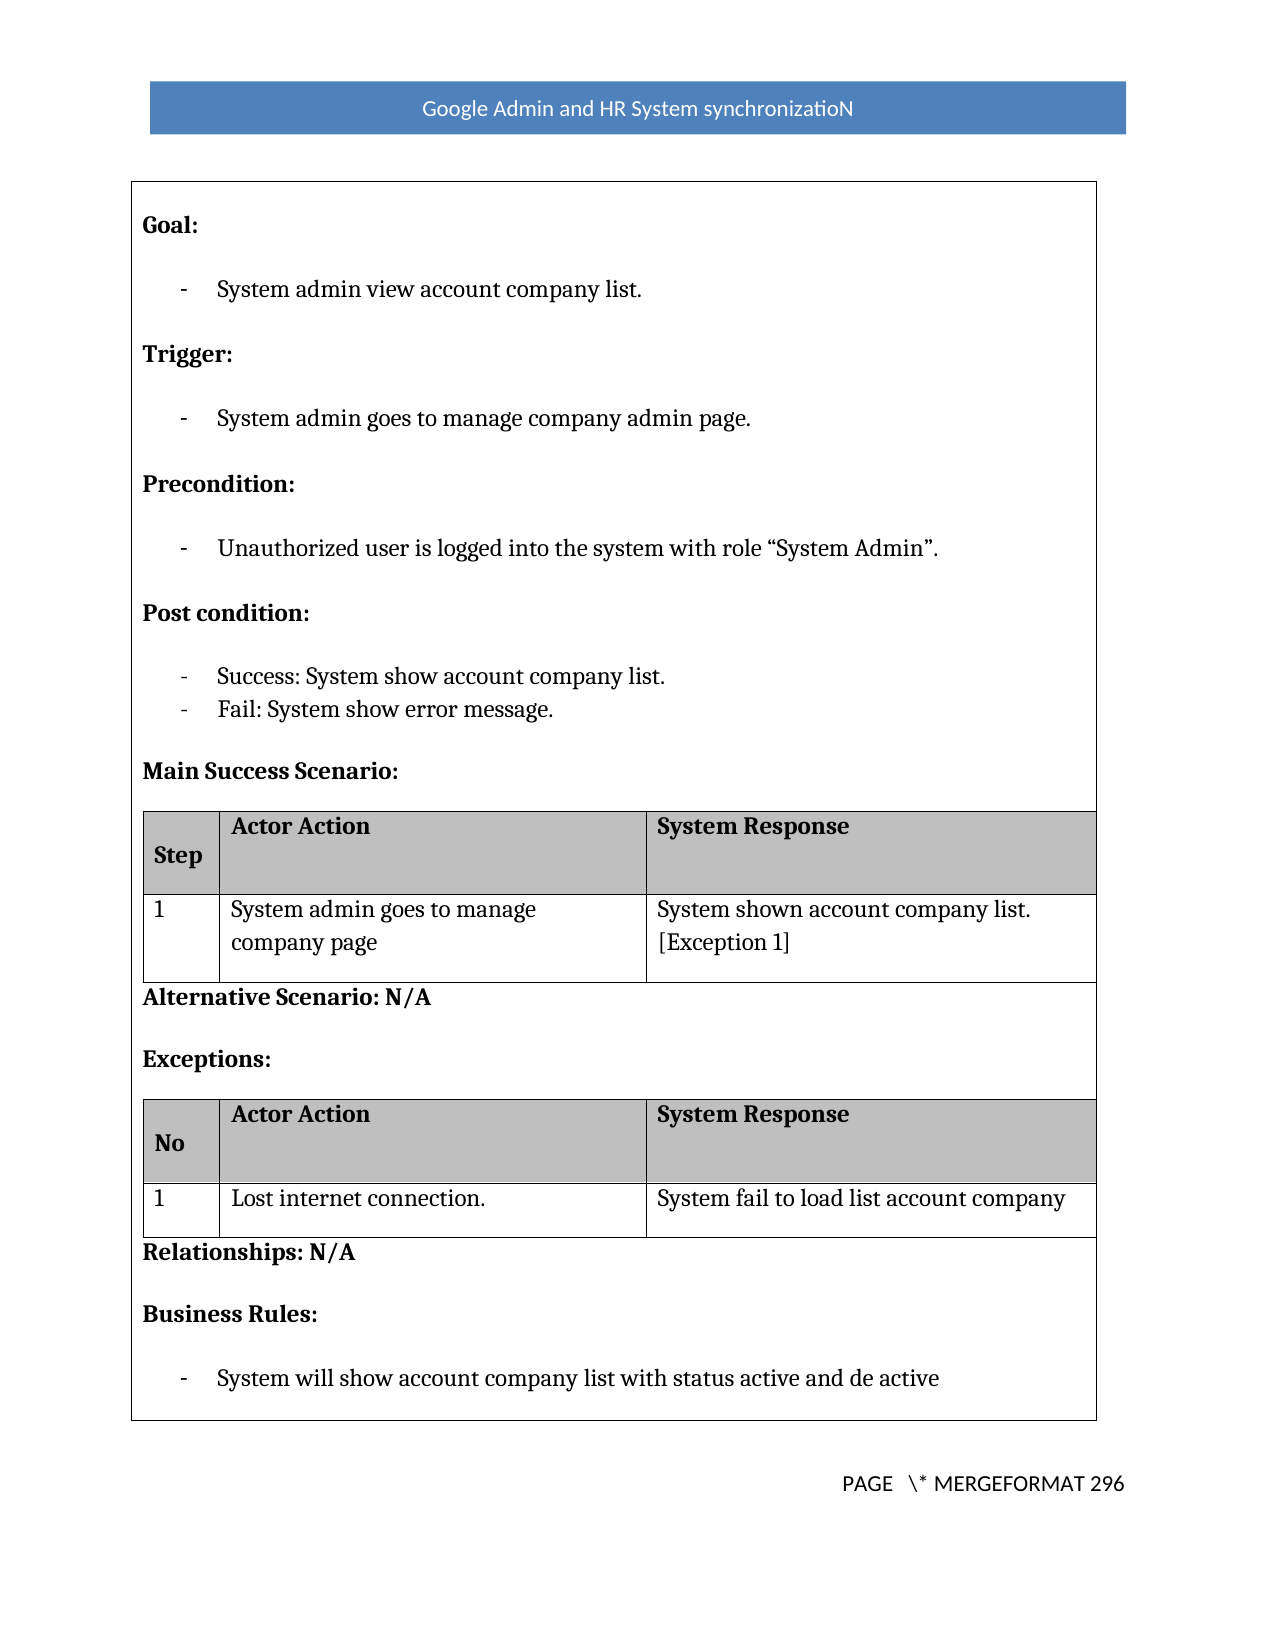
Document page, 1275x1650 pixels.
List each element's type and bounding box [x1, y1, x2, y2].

table_cell [132, 182, 1096, 1420]
